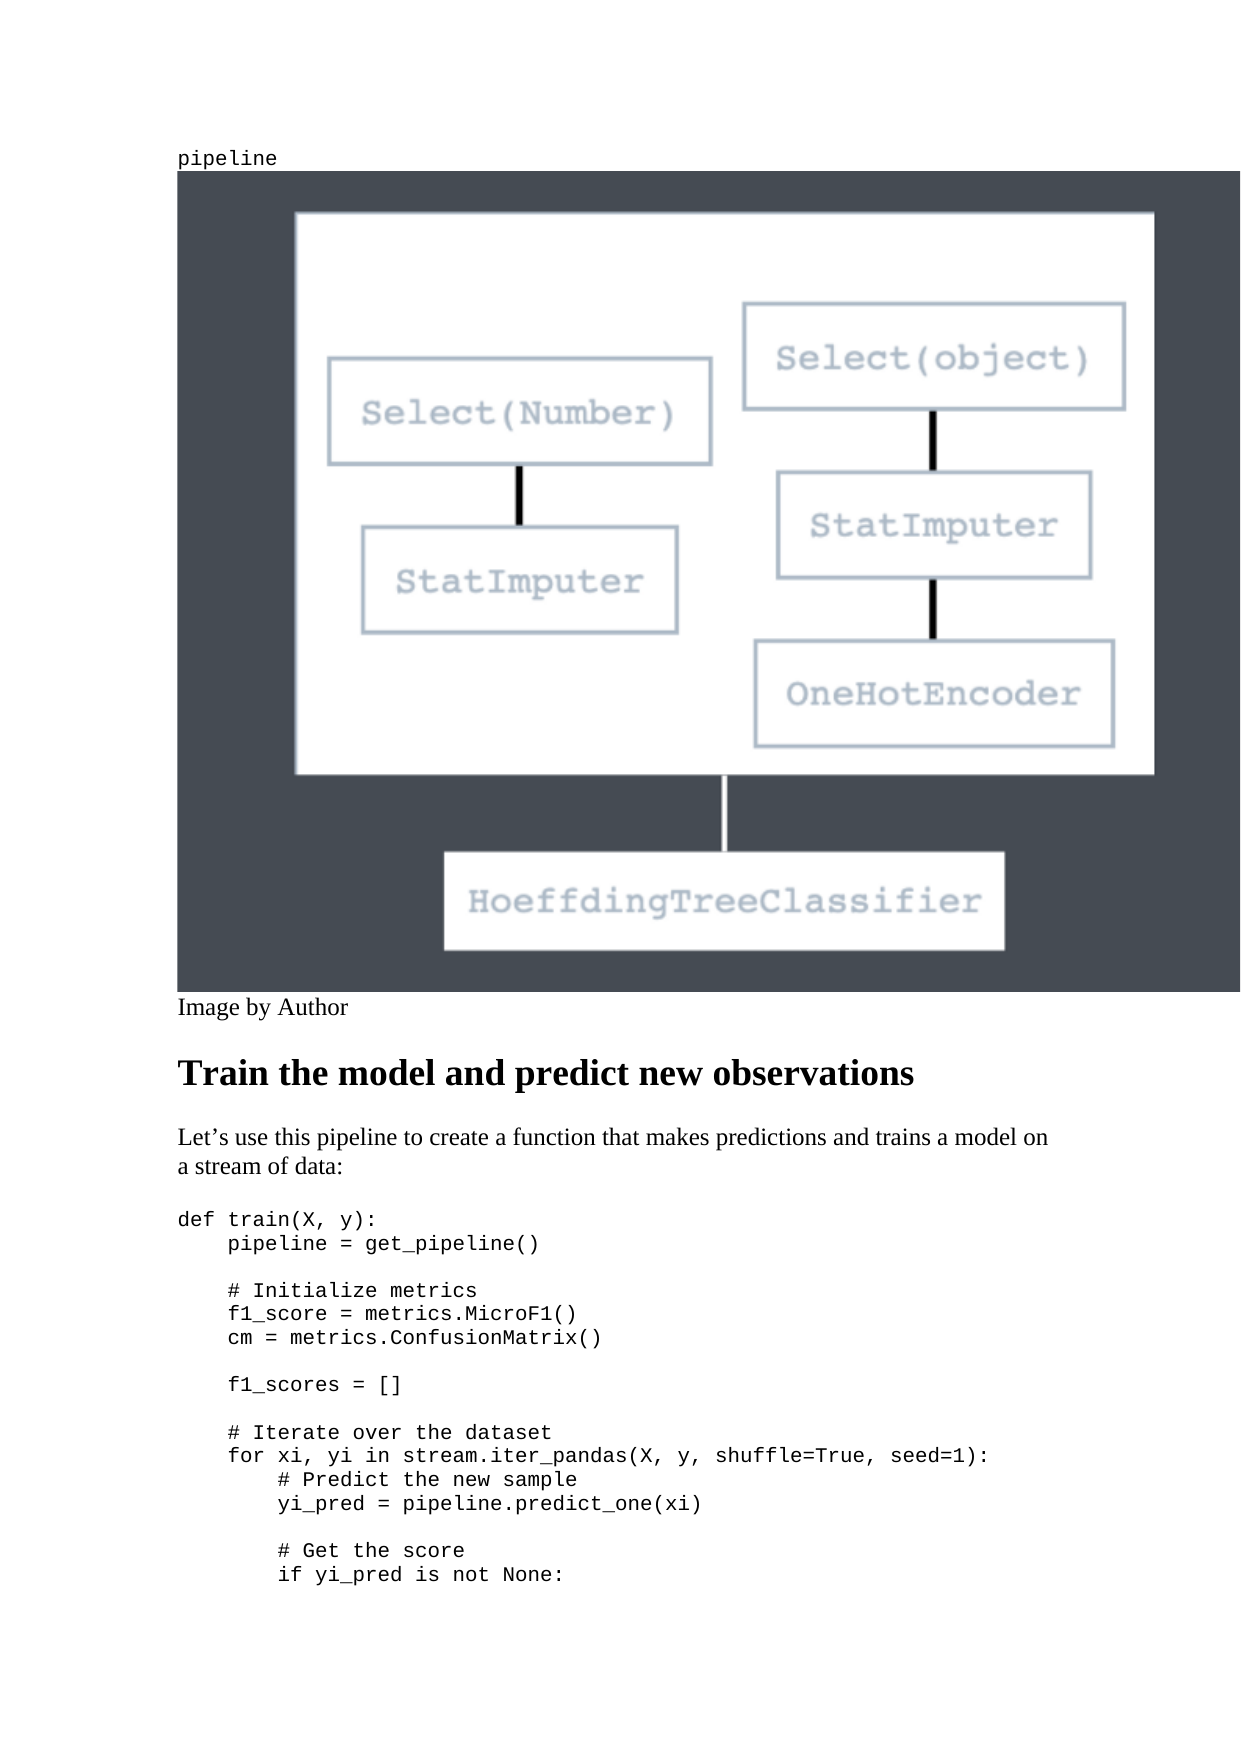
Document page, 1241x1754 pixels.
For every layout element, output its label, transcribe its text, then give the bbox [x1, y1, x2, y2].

text Let’s use this pipeline to create a function that makes predictions and trains a model on a stream of data: [177, 1122, 1063, 1180]
text Train the model and predict new observations [177, 1050, 1063, 1093]
text Image by Author [177, 992, 1063, 1021]
picture [177, 171, 1241, 992]
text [177, 1209, 1063, 1587]
text pipeline [177, 148, 1063, 171]
